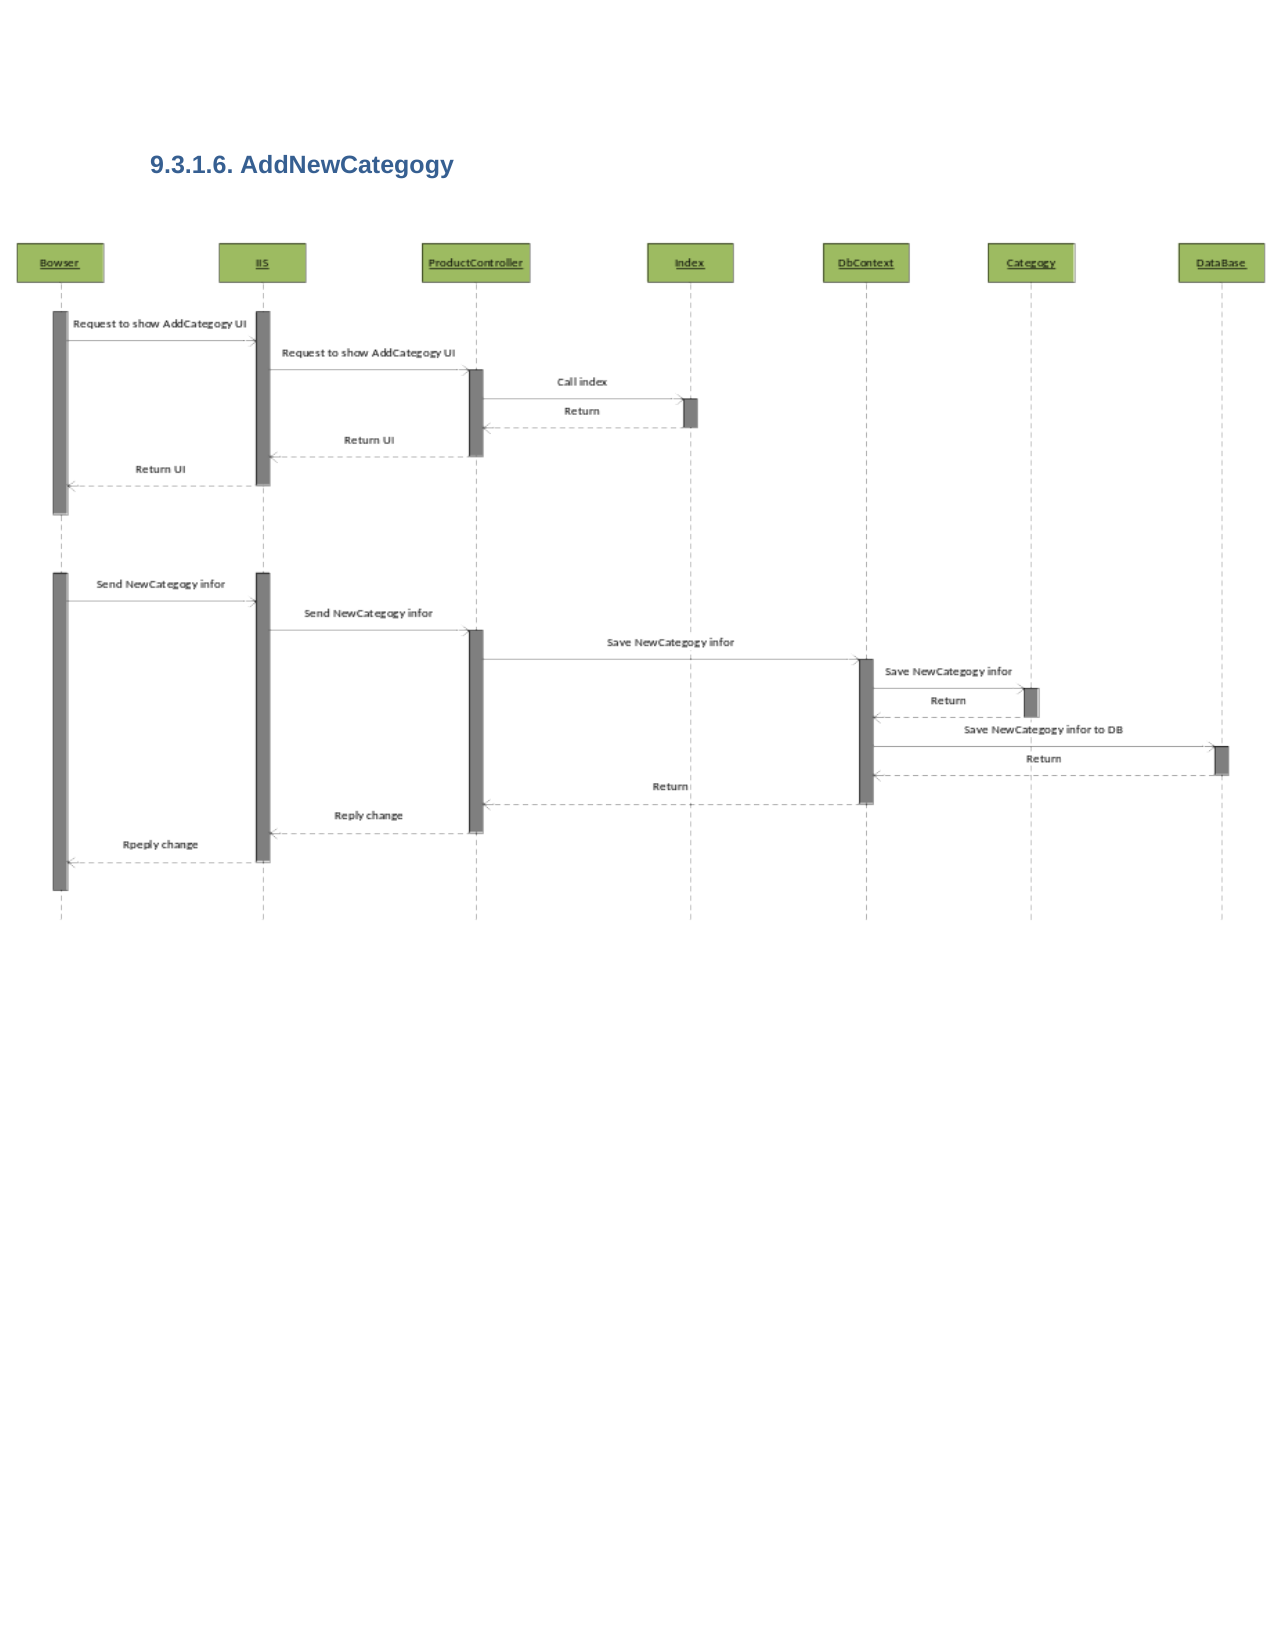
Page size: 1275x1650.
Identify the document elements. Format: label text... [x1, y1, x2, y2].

subtitle AddNewCategogy [150, 150, 1125, 179]
